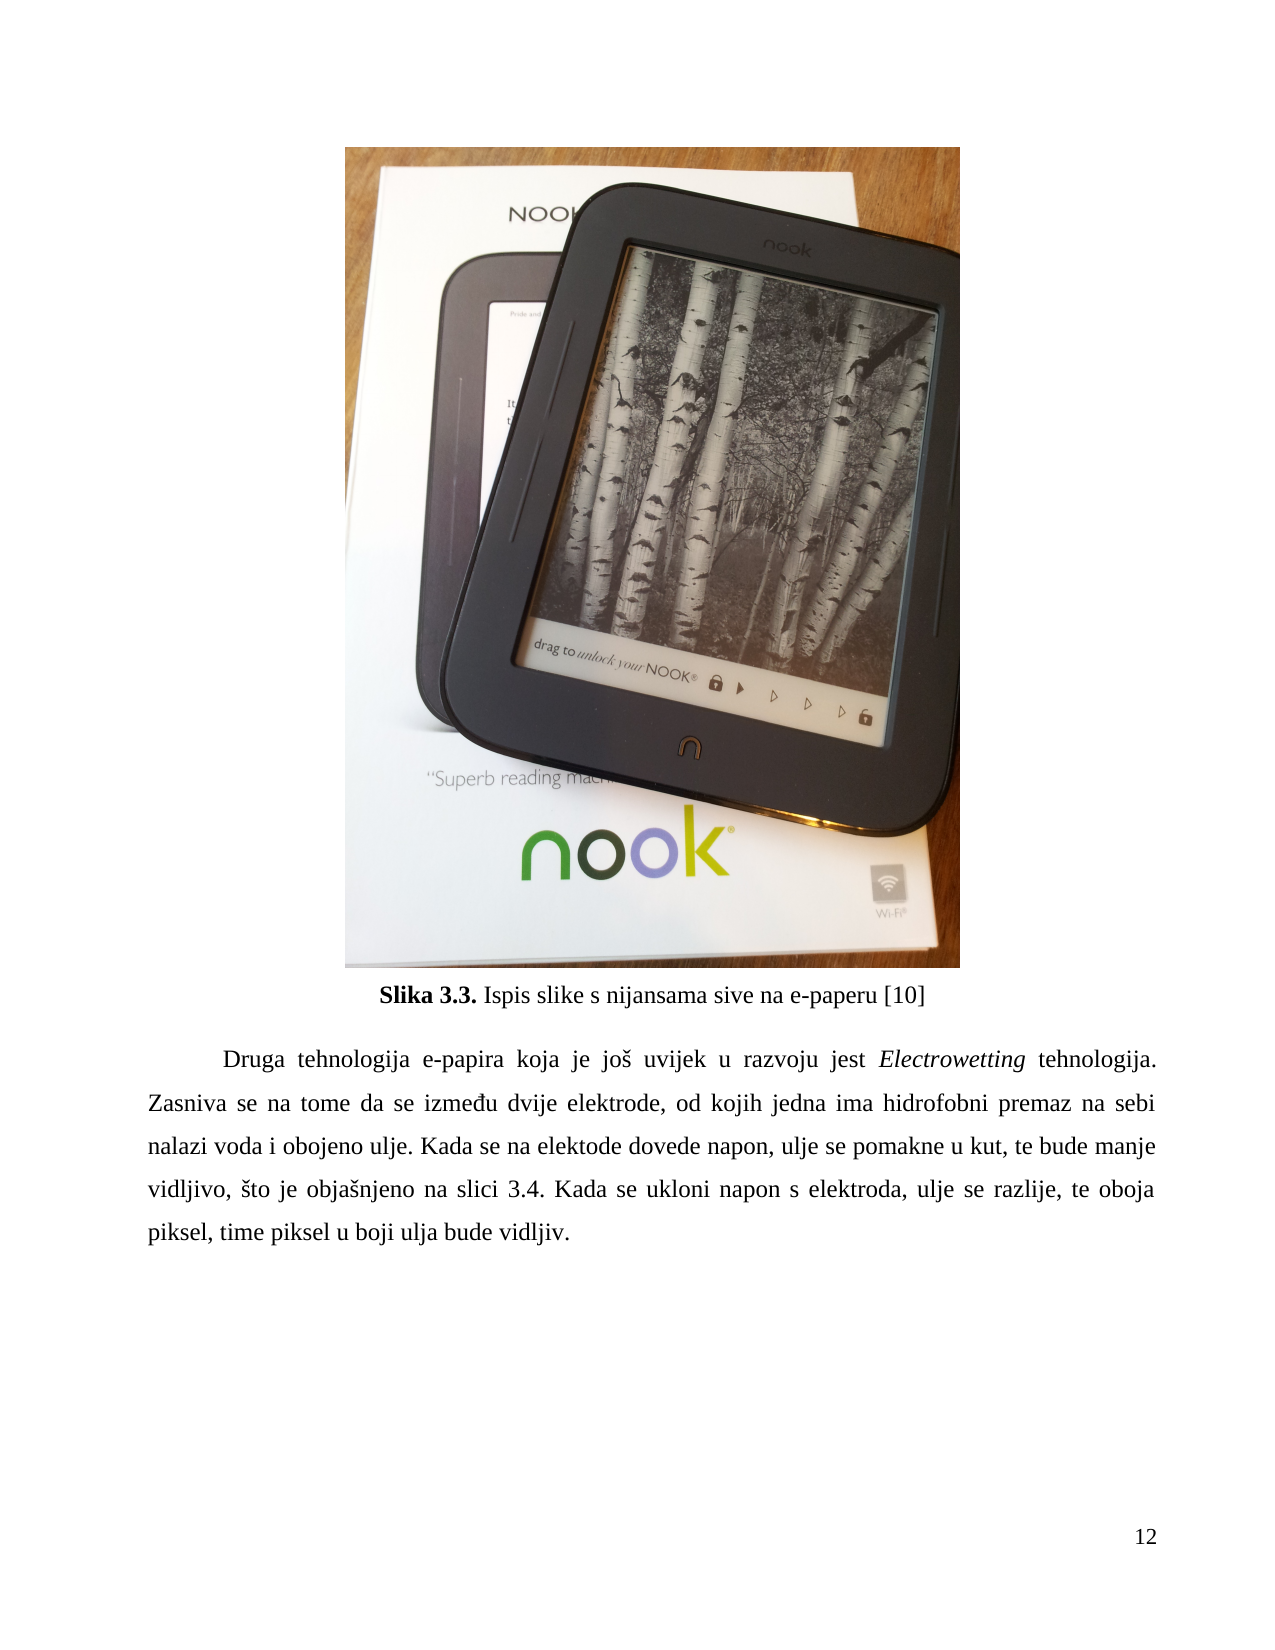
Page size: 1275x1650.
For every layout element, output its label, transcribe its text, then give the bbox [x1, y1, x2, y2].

text Slika 3.3. Ispis slike s nijansama sive na e-paperu [10] [148, 981, 1157, 1009]
text Druga tehnologija e-papira koja je još uvijek u razvoju jest Electrowetting tehnologija. Zasniva se na tome da se između dvije elektrode, od kojih jedna ima hidrofobni premaz na sebi nalazi voda i obojeno ulje. Kada se na elektode dovede napon, ulje se pomakne u kut, te bude manje vidljivo, što je objašnjeno na slici 3.4. Kada se ukloni napon s elektroda, ulje se razlije, te oboja piksel, time piksel u boji ulja bude vidljiv. [148, 1044, 1157, 1246]
picture [345, 147, 960, 968]
